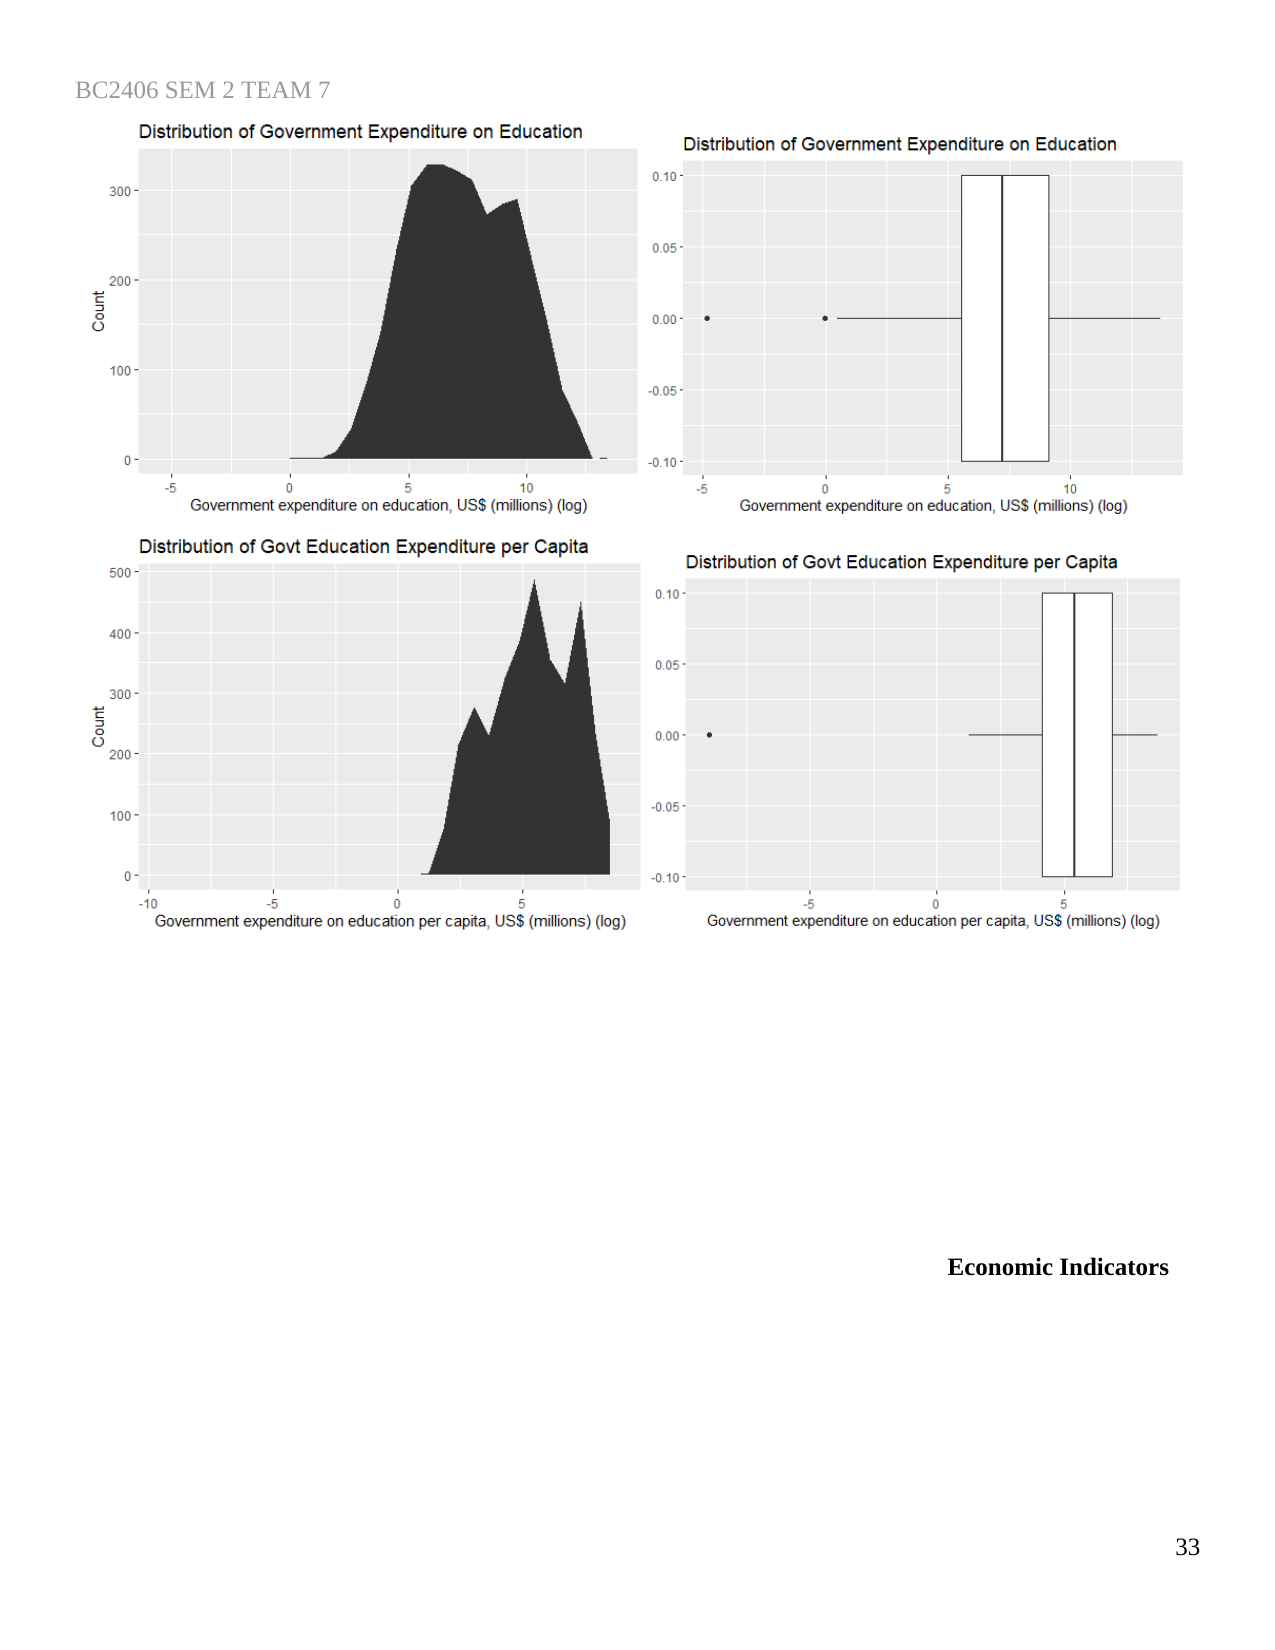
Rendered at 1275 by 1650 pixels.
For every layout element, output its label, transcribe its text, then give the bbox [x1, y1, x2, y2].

subtitle Economic Indicators [75, 1252, 1169, 1281]
picture [85, 118, 1190, 519]
picture [87, 533, 1188, 936]
